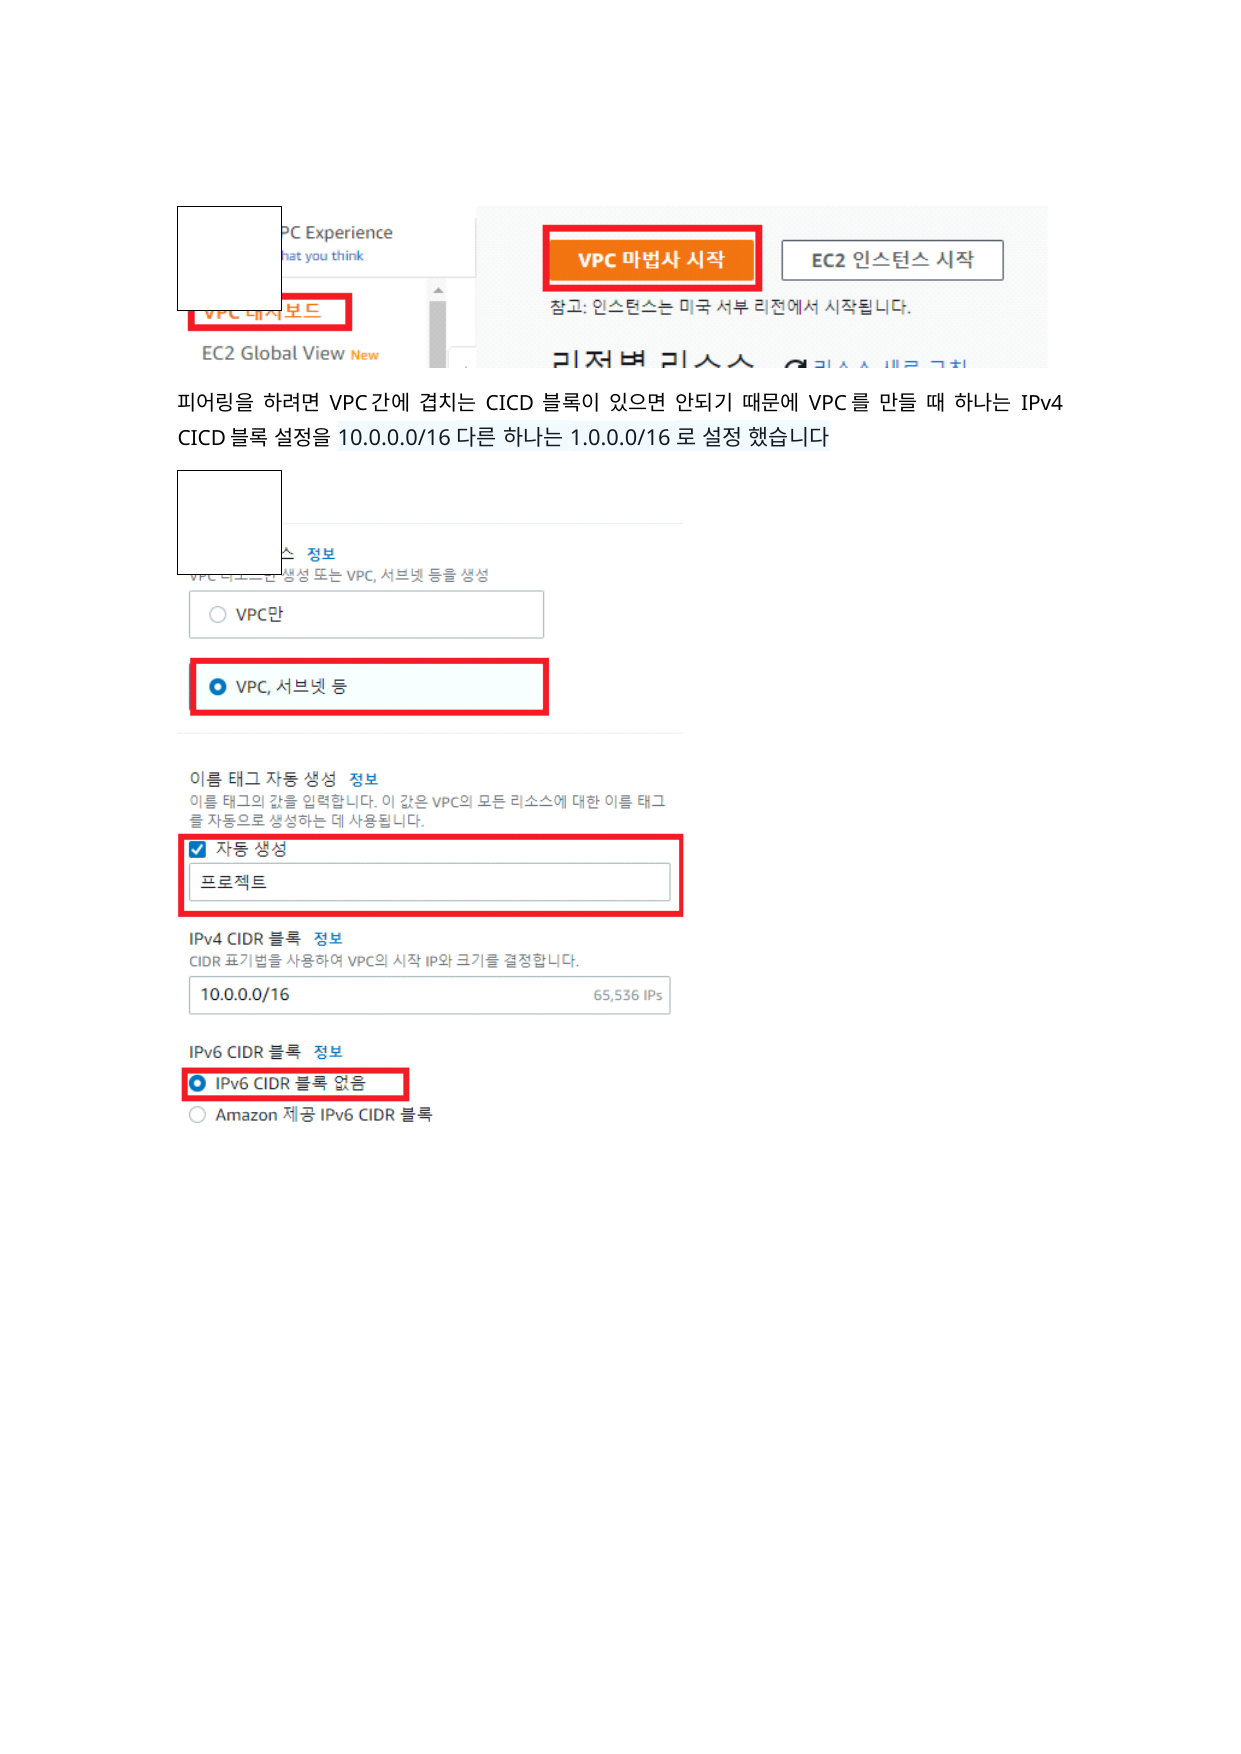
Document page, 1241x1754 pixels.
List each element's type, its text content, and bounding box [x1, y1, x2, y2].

text 피어링을 하려면 VPC간에 겹치는 CICD 블록이 있으면 안되기 때문에 VPC를 만들 때 하나는 IPv4 CICD블록 설정을 10.0.0.0/16 다른 하나는 1.0.0.0/16 로 설정 했습니다 [177, 387, 1063, 451]
picture [177, 206, 1051, 368]
picture [177, 470, 684, 1146]
